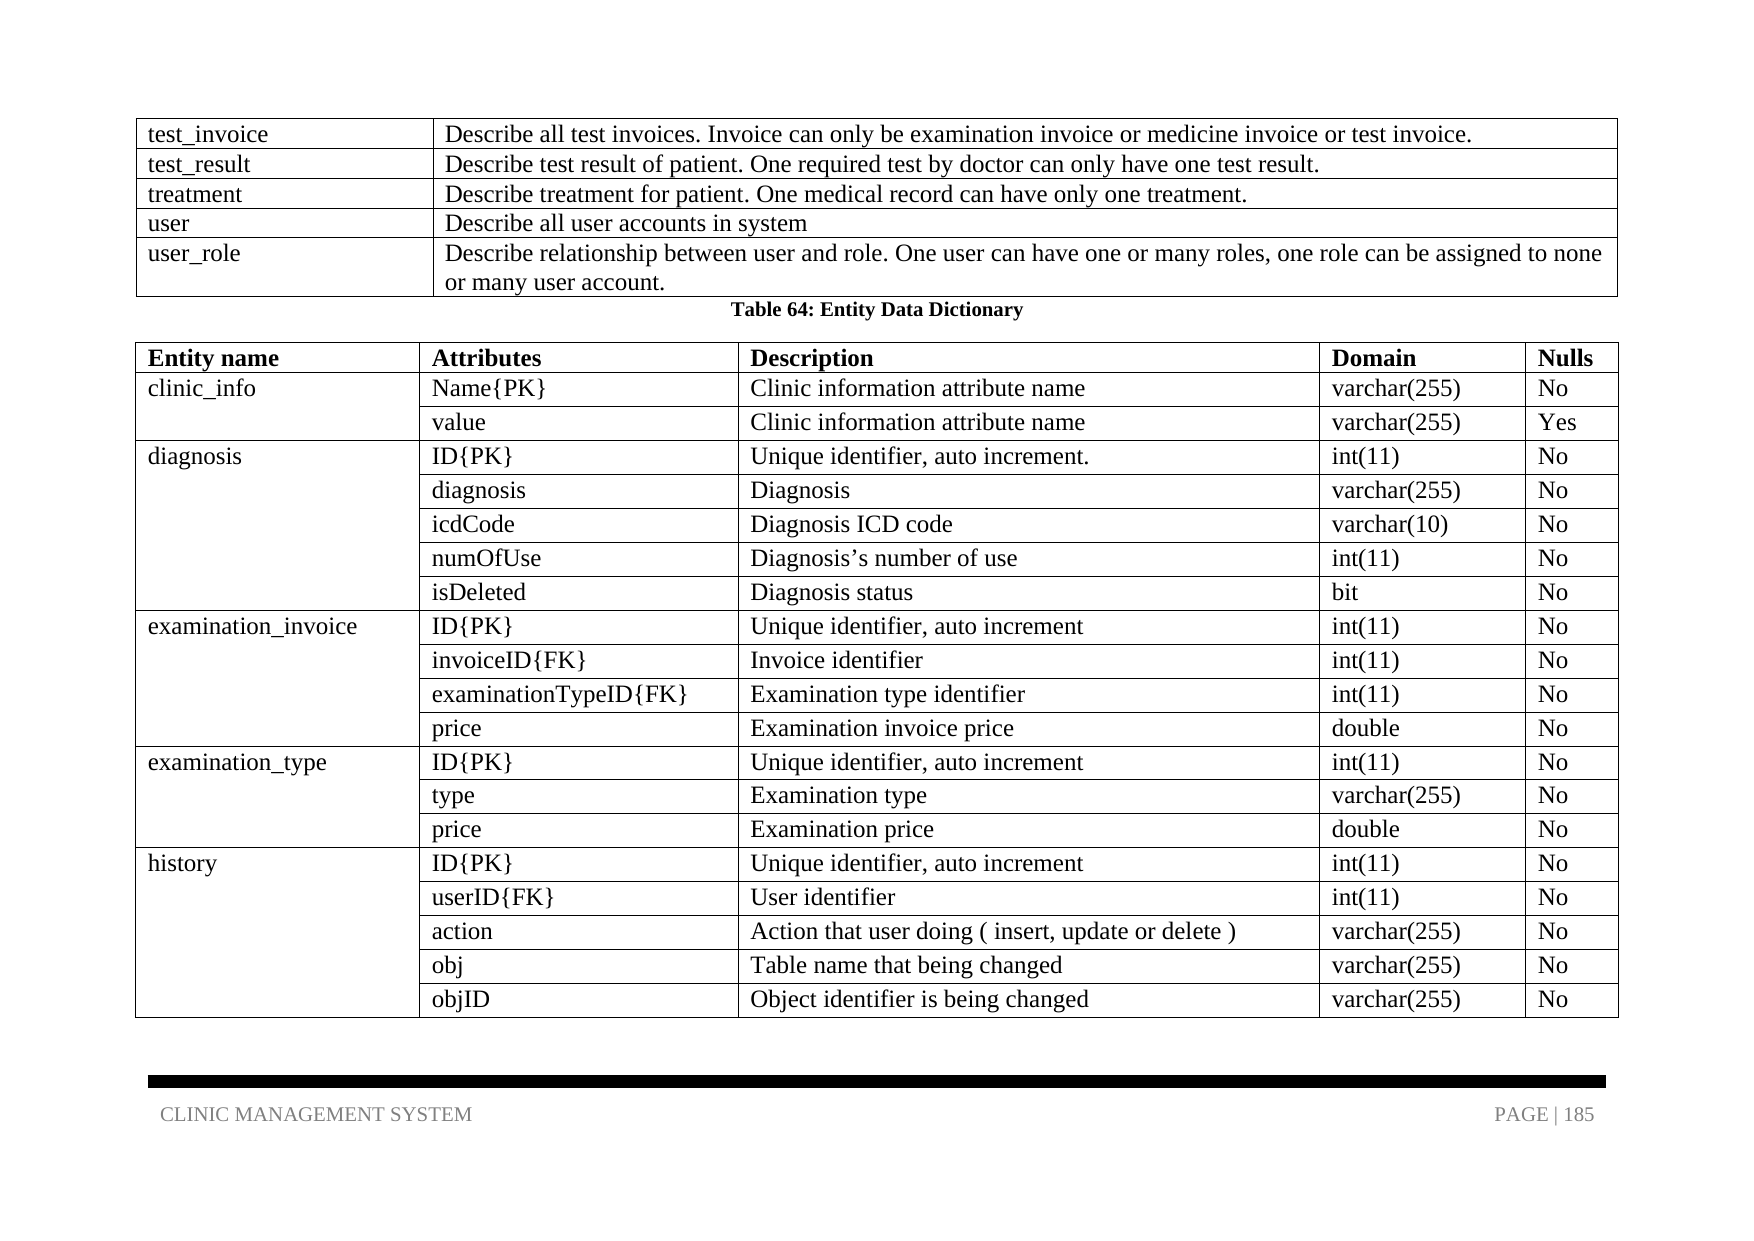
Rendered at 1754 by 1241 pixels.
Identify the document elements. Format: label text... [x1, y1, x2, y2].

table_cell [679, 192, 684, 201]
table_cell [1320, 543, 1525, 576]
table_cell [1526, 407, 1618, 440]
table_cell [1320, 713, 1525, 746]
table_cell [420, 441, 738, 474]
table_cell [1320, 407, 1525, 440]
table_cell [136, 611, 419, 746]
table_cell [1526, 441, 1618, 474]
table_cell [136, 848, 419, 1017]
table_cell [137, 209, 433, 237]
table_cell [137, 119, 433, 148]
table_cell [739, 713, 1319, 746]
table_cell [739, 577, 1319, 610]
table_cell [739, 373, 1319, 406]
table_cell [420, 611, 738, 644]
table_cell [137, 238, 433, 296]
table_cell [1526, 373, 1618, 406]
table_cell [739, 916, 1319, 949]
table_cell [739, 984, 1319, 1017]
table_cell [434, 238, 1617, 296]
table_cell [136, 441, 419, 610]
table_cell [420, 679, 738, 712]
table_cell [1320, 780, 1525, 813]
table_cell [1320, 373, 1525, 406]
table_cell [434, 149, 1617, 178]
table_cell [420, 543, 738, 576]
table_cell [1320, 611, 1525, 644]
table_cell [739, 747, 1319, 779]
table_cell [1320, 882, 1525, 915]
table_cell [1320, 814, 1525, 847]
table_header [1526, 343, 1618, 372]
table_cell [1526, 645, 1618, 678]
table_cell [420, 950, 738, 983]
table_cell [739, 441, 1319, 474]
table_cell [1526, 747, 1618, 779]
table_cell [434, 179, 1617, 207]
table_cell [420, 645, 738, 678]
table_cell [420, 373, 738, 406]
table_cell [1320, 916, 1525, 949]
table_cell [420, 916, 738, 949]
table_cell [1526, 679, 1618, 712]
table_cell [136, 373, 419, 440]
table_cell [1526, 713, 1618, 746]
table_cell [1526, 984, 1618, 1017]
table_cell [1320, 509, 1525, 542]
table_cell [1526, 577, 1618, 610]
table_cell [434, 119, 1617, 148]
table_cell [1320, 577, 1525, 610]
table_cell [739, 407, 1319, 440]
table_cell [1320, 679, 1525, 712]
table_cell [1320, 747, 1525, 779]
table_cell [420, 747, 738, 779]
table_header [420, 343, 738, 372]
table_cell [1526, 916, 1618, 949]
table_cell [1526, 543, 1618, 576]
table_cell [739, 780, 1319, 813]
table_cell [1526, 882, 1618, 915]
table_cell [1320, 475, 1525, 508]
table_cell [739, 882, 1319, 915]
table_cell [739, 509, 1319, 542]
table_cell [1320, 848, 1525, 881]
text Table 64: Entity Data Dictionary [148, 297, 1606, 321]
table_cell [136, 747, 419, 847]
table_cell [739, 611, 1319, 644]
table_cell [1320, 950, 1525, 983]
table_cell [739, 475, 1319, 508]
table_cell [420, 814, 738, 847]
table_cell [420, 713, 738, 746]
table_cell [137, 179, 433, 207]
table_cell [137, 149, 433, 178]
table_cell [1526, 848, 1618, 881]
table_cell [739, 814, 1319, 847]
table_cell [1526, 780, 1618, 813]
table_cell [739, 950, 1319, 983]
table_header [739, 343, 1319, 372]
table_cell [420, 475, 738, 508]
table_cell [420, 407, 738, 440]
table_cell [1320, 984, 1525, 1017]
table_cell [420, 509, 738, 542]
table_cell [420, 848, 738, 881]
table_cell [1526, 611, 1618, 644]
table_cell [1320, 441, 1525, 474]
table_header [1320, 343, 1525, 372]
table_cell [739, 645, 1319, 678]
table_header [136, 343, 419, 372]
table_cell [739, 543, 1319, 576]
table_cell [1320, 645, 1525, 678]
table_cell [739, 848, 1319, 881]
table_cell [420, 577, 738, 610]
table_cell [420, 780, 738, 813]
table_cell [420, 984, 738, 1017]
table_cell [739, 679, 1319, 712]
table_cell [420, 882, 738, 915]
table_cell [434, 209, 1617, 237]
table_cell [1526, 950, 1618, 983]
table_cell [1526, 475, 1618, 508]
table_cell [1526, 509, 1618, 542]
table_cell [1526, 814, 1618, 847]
